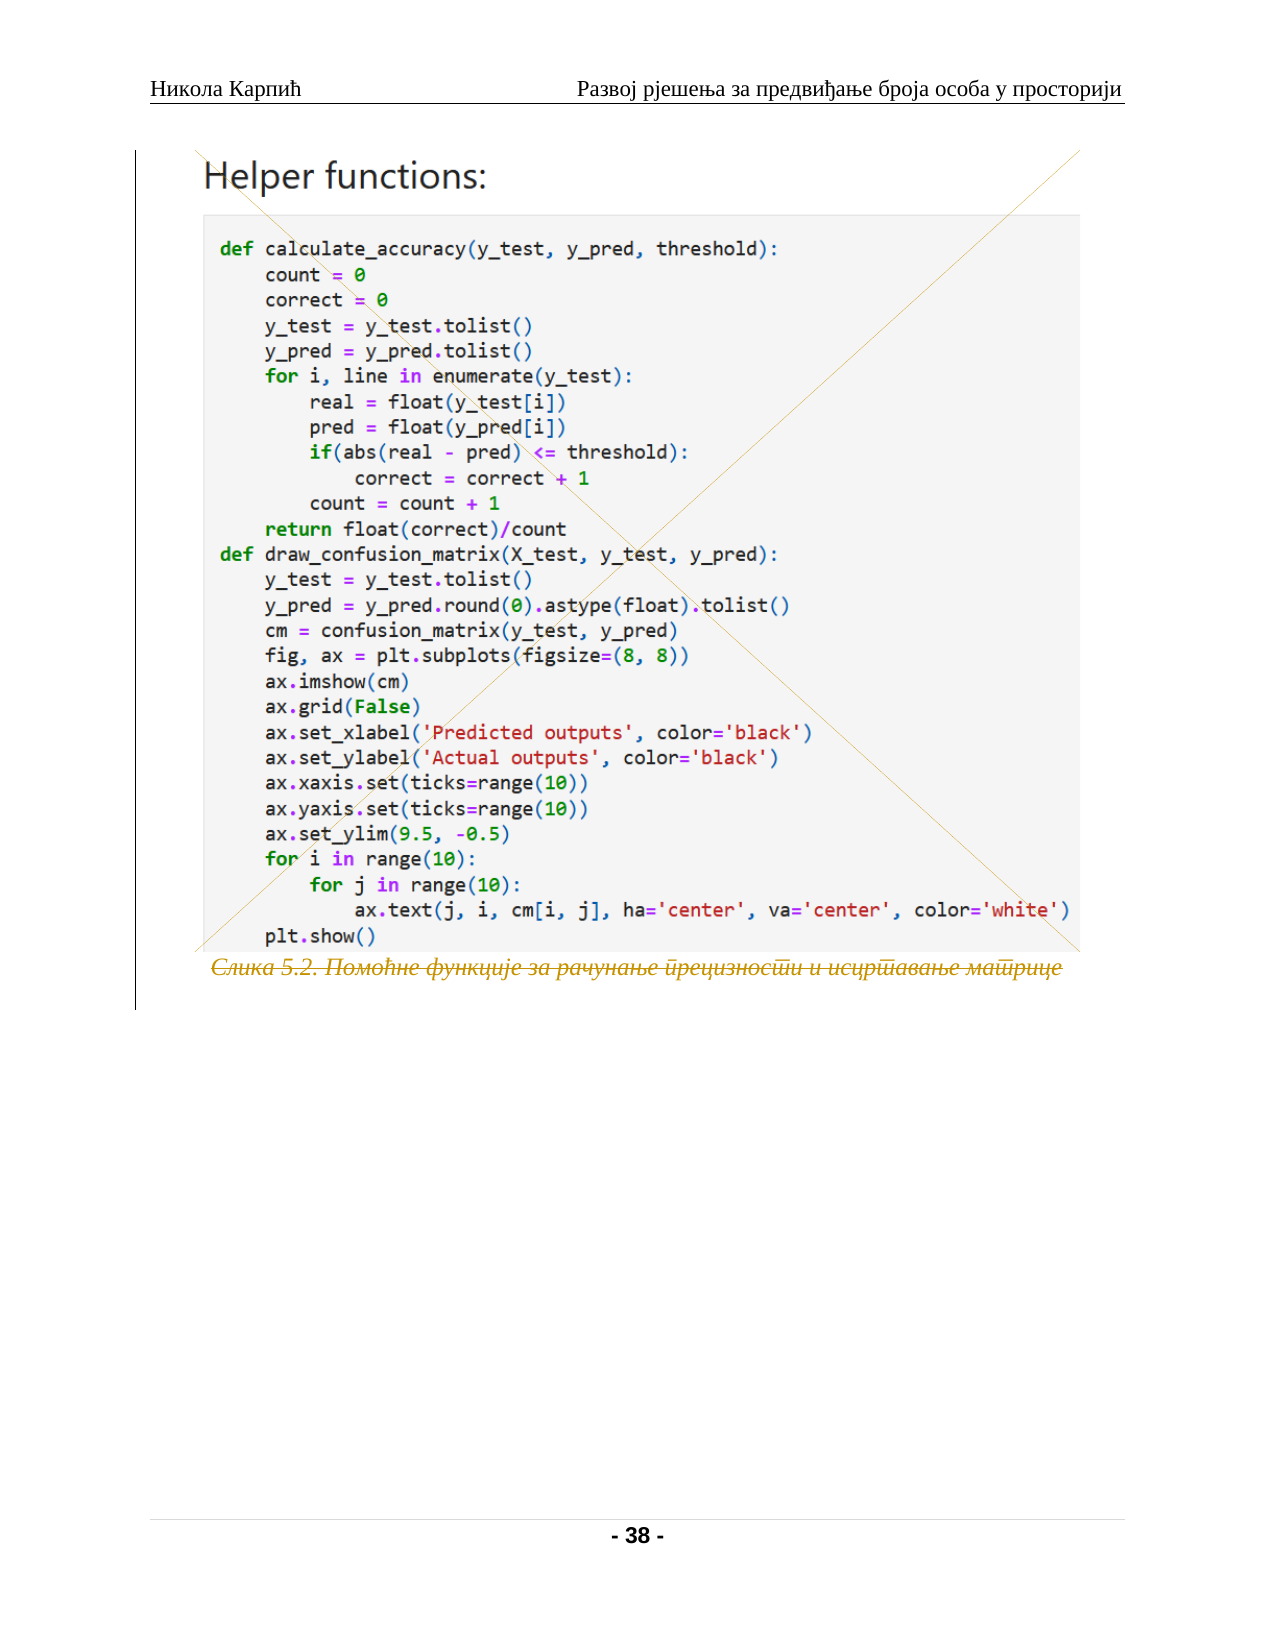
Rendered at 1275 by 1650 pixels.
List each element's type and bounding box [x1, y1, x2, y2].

picture [197, 552, 1078, 952]
picture [197, 150, 1078, 550]
picture [639, 151, 1081, 951]
picture [194, 151, 636, 951]
